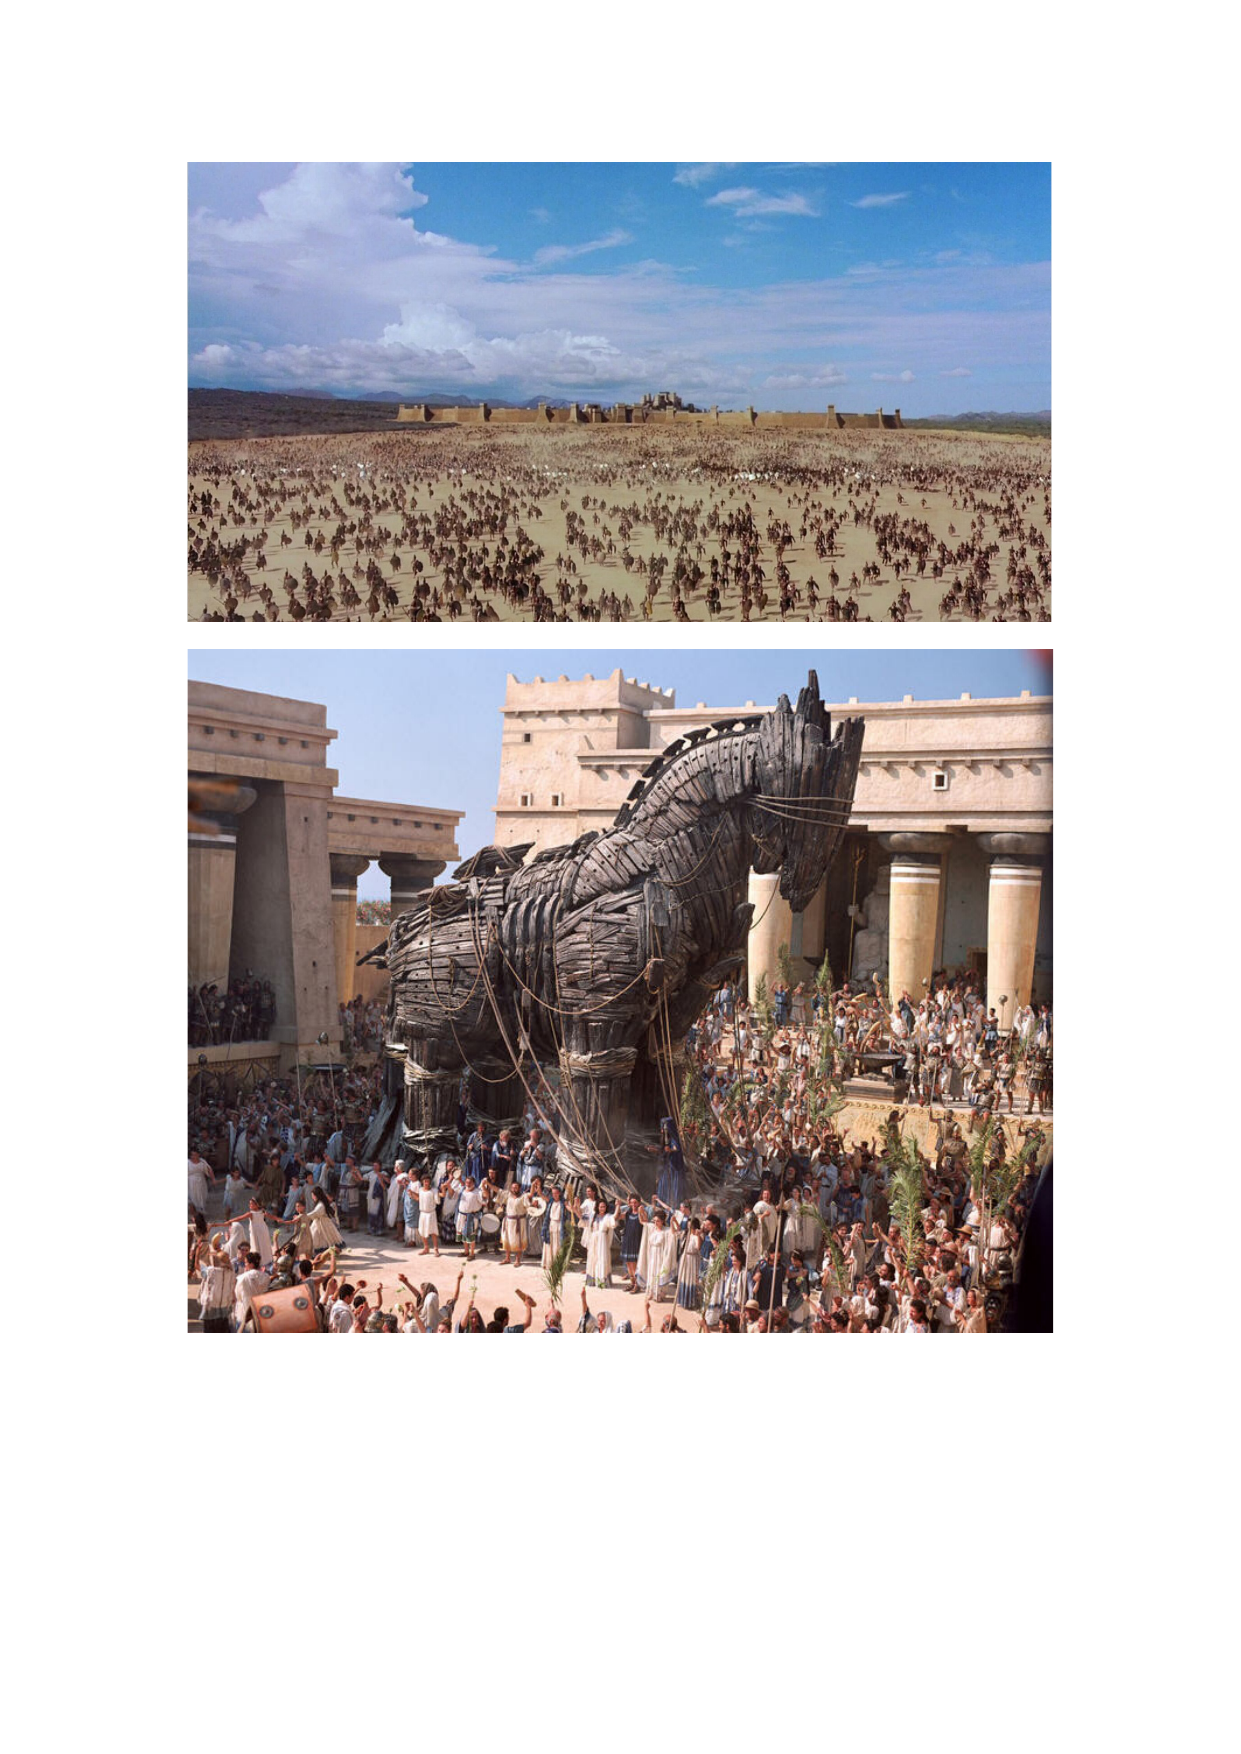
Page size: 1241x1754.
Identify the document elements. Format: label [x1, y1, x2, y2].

picture [187, 162, 1052, 622]
picture [187, 649, 1054, 1333]
